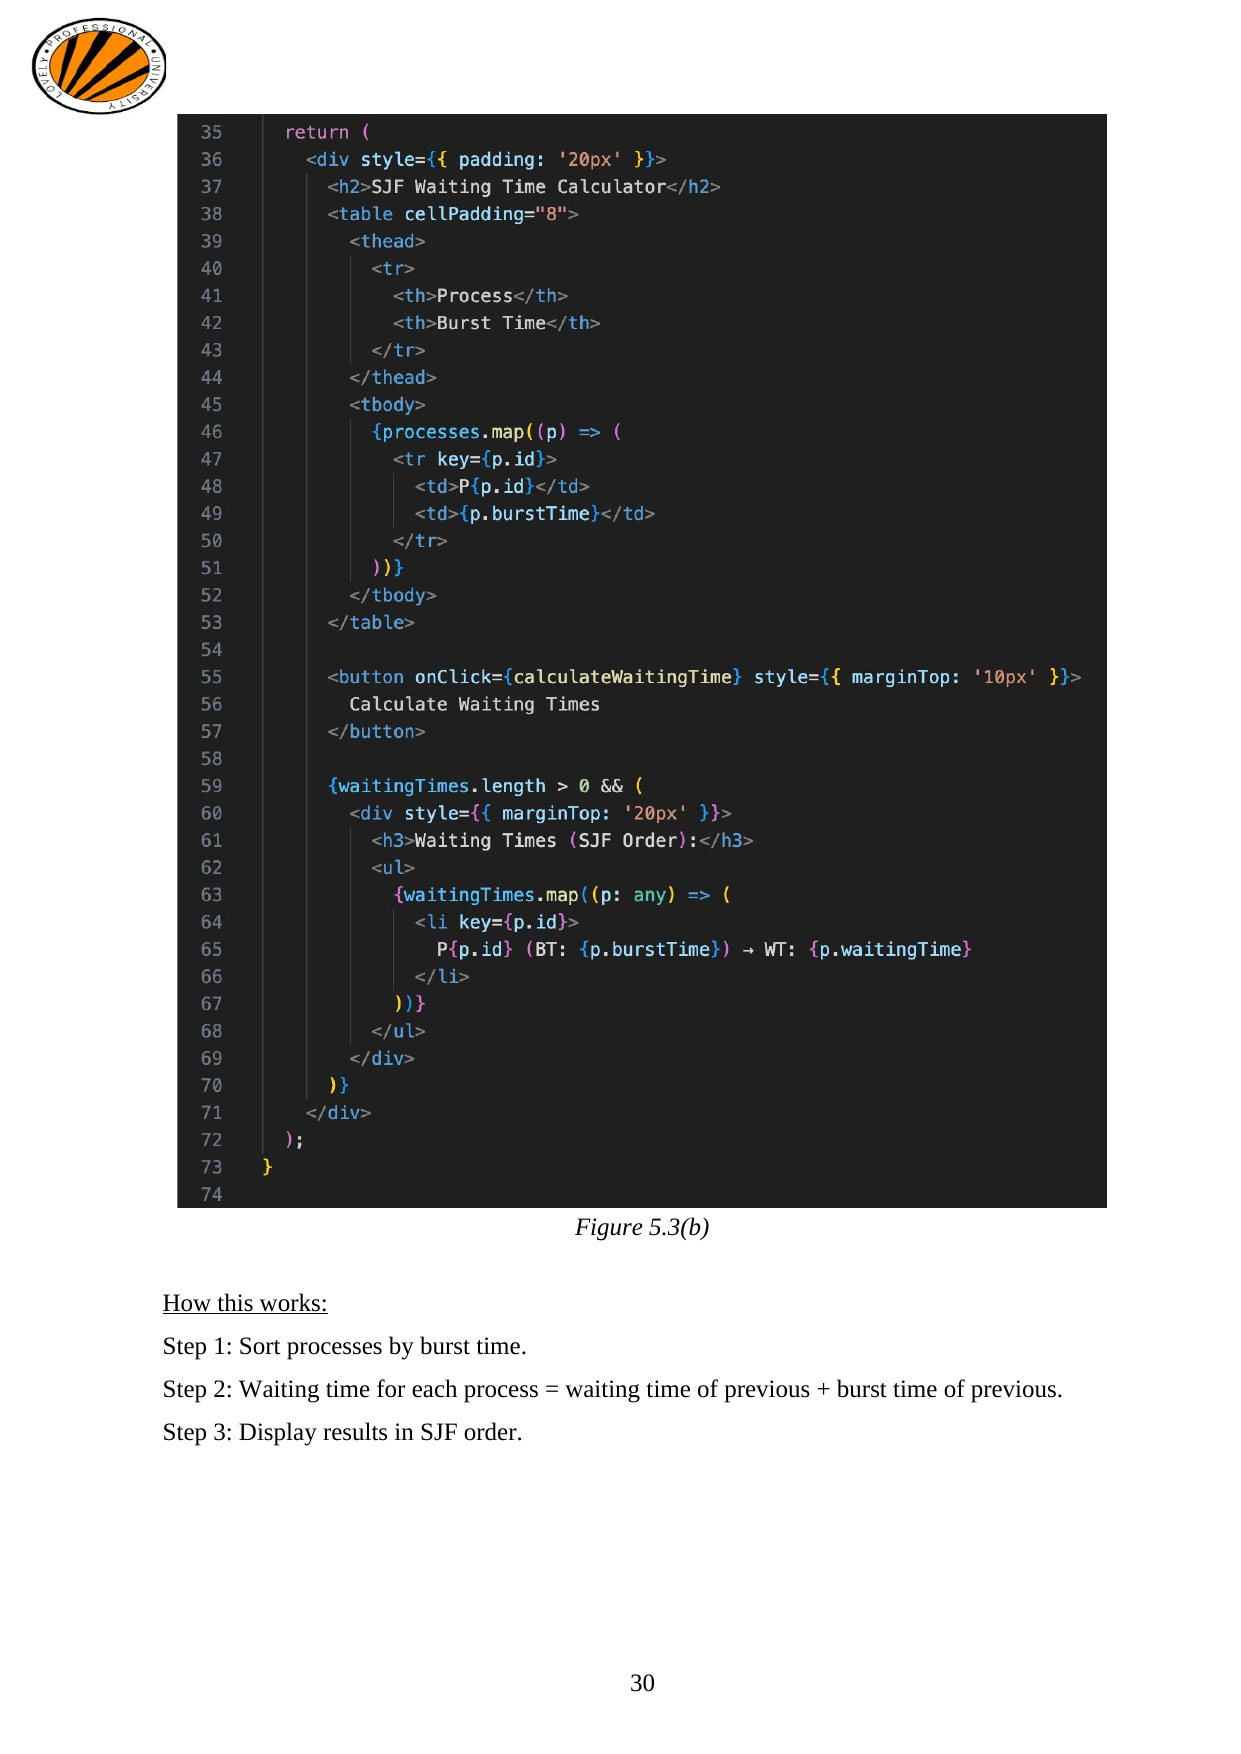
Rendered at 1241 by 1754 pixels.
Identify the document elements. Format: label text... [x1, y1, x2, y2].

text Step 1: Sort processes by burst time. [162, 1331, 1122, 1360]
picture [31, 17, 167, 115]
picture [177, 114, 1107, 1208]
text How this works: [162, 1288, 1122, 1317]
text Step 3: Display results in SJF order. [162, 1417, 1122, 1446]
text Step 2: Waiting time for each process = waiting time of previous + burst time of previous. [162, 1374, 1122, 1403]
text Figure 5.3(b) [162, 1212, 1122, 1241]
